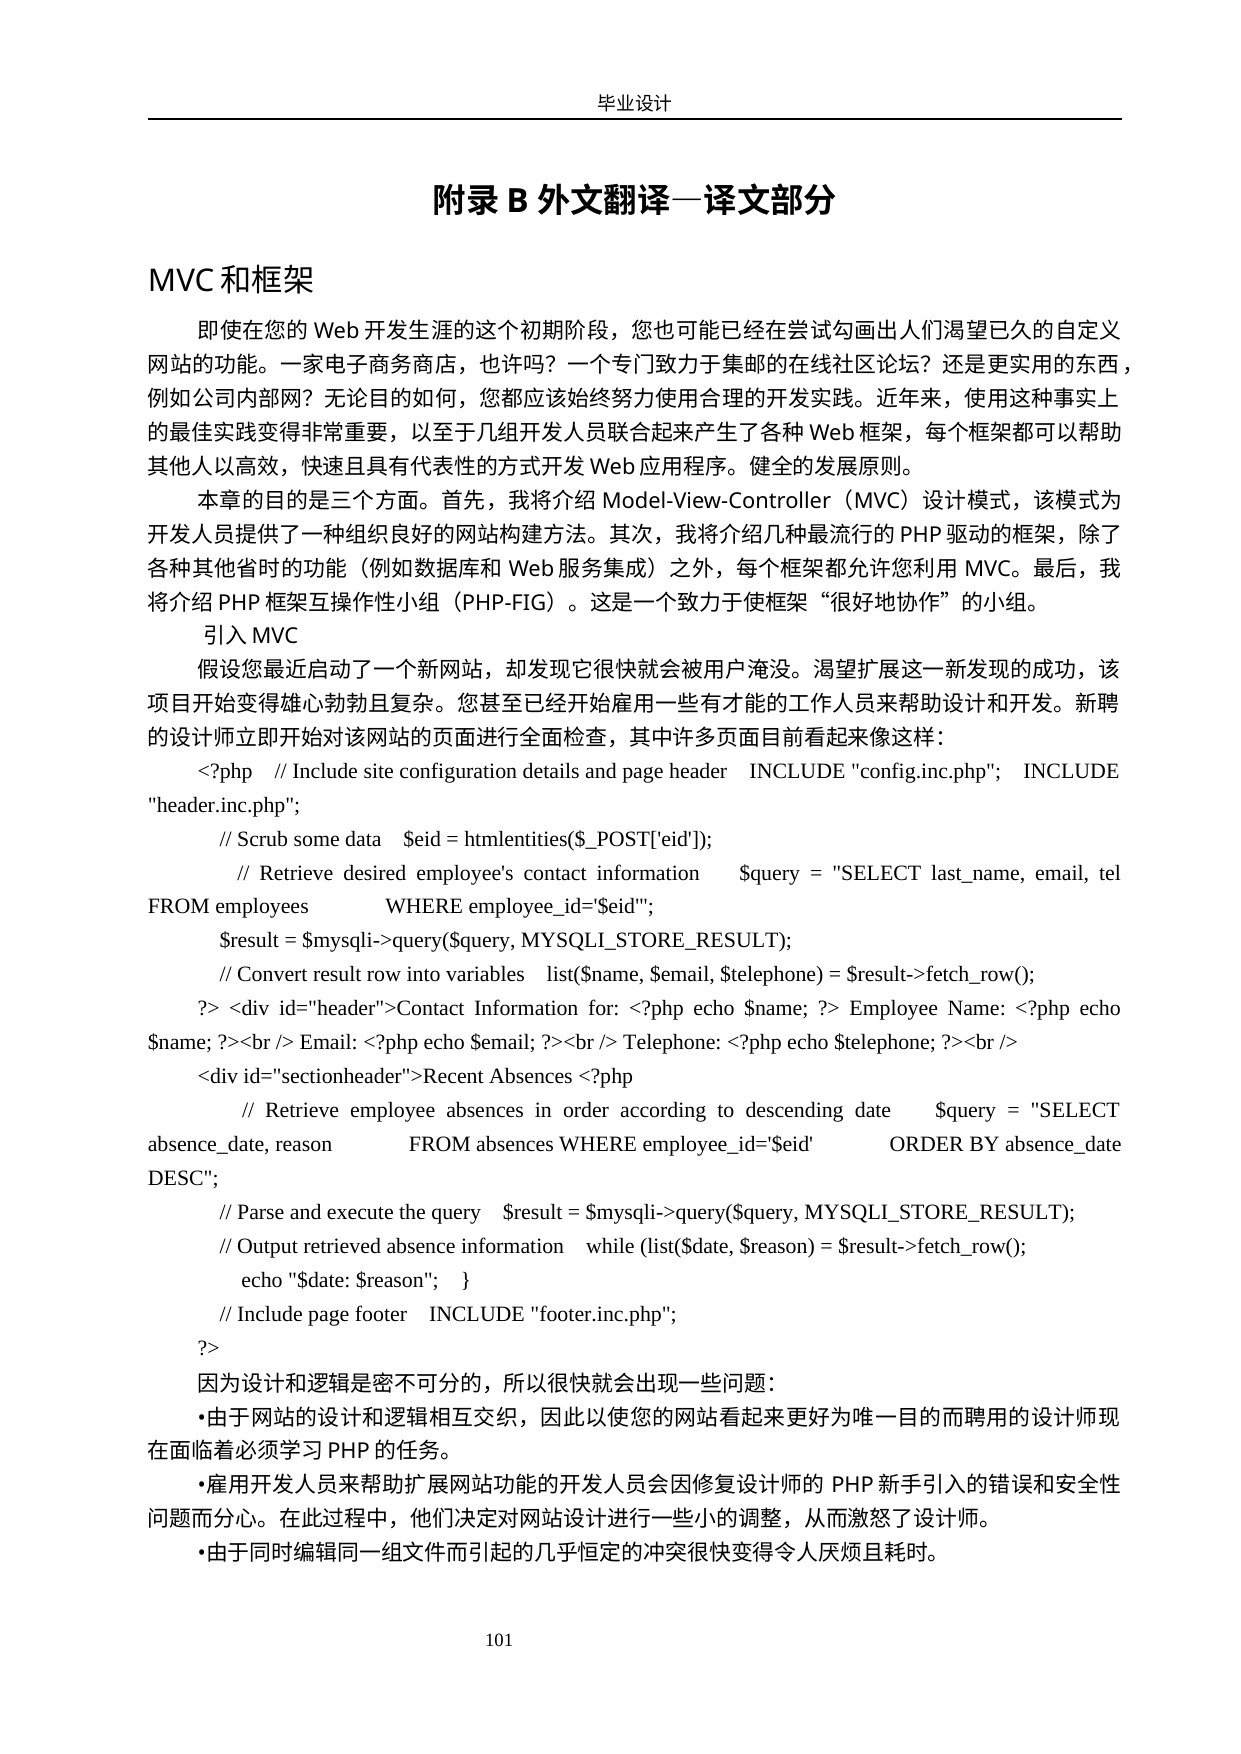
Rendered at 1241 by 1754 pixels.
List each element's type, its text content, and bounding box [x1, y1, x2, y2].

text •由于同时编辑同一组文件而引起的几乎恒定的冲突很快变得令人厌烦且耗时。 [148, 1534, 1122, 1568]
text <?php // Include site configuration details and page header INCLUDE "config.inc.php"; INCLUDE "header.inc.php"; [148, 753, 1122, 821]
text 假设您最近启动了一个新网站，却发现它很快就会被用户淹没。渴望扩展这一新发现的成功，该项目开始变得雄心勃勃且复杂。您甚至已经开始雇用一些有才能的工作人员来帮助设计和开发。新聘的设计师立即开始对该网站的页面进行全面检查，其中许多页面目前看起来像这样： [148, 651, 1122, 753]
text 因为设计和逻辑是密不可分的，所以很快就会出现一些问题： [148, 1364, 1122, 1398]
text // Retrieve employee absences in order according to descending date $query = "SELECT absence_date, reason FROM absences WHERE employee_id='$eid' ORDER BY absence_date DESC"; [148, 1093, 1122, 1195]
text // Output retrieved absence information while (list($date, $reason) = $result->fetch_row(); [148, 1229, 1122, 1263]
text <div id="sectionheader">Recent Absences <?php [148, 1059, 1122, 1093]
text MVC和框架 [148, 244, 1122, 312]
text 附录B 外文翻译—译文部分 [148, 164, 1122, 232]
text ?> <div id="header">Contact Information for: <?php echo $name; ?> Employee Name: <?php echo $name; ?><br /> Email: <?php echo $email; ?><br /> Telephone: <?php echo $telephone; ?><br /> [148, 991, 1122, 1059]
text // Retrieve desired employee's contact information $query = "SELECT last_name, email, tel FROM employees WHERE employee_id='$eid'"; [148, 855, 1122, 923]
text 引入MVC [148, 617, 1122, 651]
text ?> [148, 1331, 1122, 1364]
text // Scrub some data $eid = htmlentities($_POST['eid']); [148, 821, 1122, 855]
text •雇用开发人员来帮助扩展网站功能的开发人员会因修复设计师的PHP新手引入的错误和安全性问题而分心。在此过程中，他们决定对网站设计进行一些小的调整，从而激怒了设计师。 [148, 1466, 1122, 1534]
text // Convert result row into variables list($name, $email, $telephone) = $result->fetch_row(); [148, 957, 1122, 991]
text // Include page footer INCLUDE "footer.inc.php"; [148, 1297, 1122, 1331]
text 本章的目的是三个方面。首先，我将介绍Model-View-Controller（MVC）设计模式，该模式为开发人员提供了一种组织良好的网站构建方法。其次，我将介绍几种最流行的PHP驱动的框架，除了各种其他省时的功能（例如数据库和Web服务集成）之外，每个框架都允许您利用MVC。最后，我将介绍PHP框架互操作性小组（PHP-FIG）。这是一个致力于使框架“很好地协作”的小组。 [148, 482, 1122, 617]
text // Parse and execute the query $result = $mysqli->query($query, MYSQLI_STORE_RESULT); [148, 1195, 1122, 1229]
text $result = $mysqli->query($query, MYSQLI_STORE_RESULT); [148, 923, 1122, 957]
text 即使在您的Web开发生涯的这个初期阶段，您也可能已经在尝试勾画出人们渴望已久的自定义网站的功能。一家电子商务商店，也许吗？一个专门致力于集邮的在线社区论坛？还是更实用的东西，例如公司内部网？无论目的如何，您都应该始终努力使用合理的开发实践。近年来，使用这种事实上的最佳实践变得非常重要，以至于几组开发人员联合起来产生了各种Web框架，每个框架都可以帮助其他人以高效，快速且具有代表性的方式开发Web应用程序。健全的发展原则。 [148, 312, 1122, 482]
text •由于网站的设计和逻辑相互交织，因此以使您的网站看起来更好为唯一目的而聘用的设计师现在面临着必须学习PHP的任务。 [148, 1398, 1122, 1466]
text echo "$date: $reason"; } [148, 1263, 1122, 1297]
